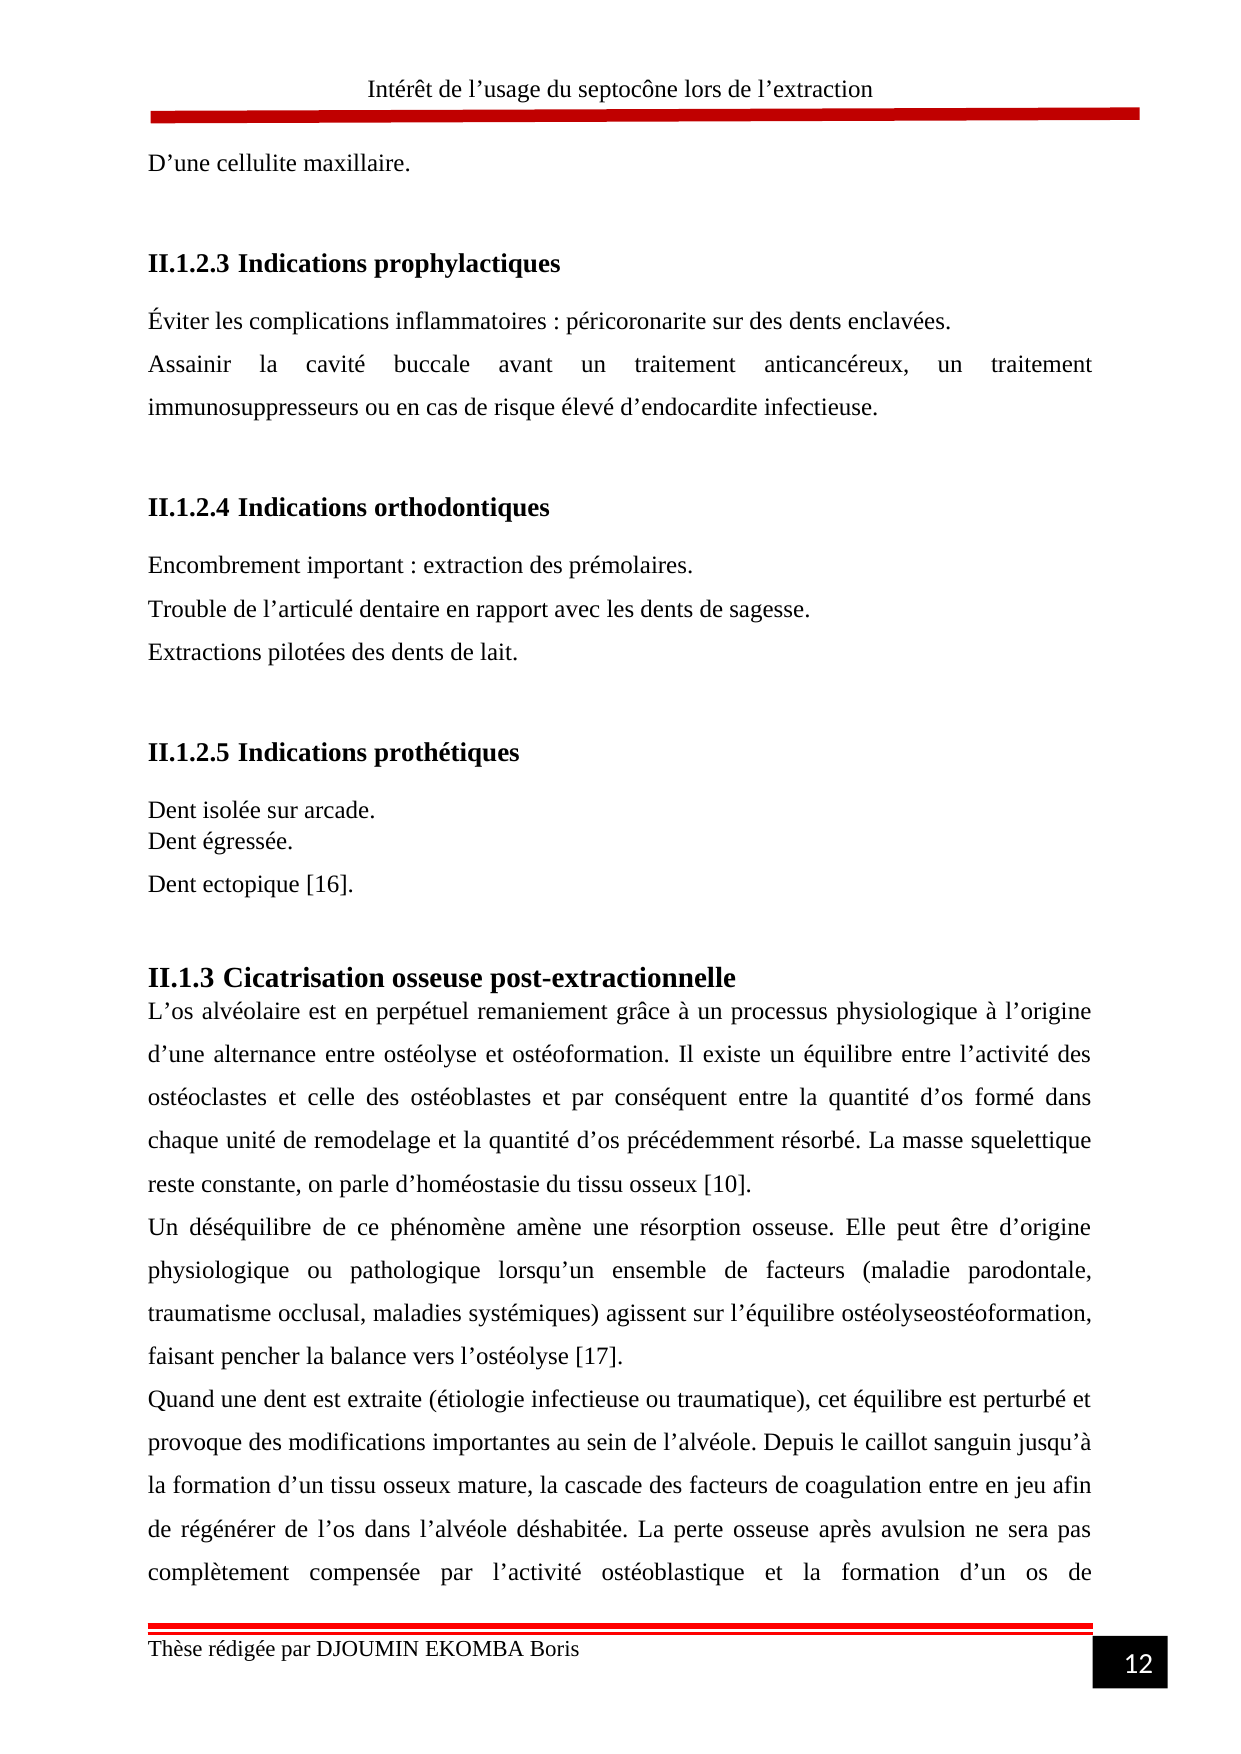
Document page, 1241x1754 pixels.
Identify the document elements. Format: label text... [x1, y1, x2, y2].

text Éviter les complications inflammatoires : péricoronarite sur des dents enclavées. [148, 306, 1093, 335]
text Assainir la cavité buccale avant un traitement anticancéreux, un traitement immunosuppresseurs ou en cas de risque élevé d’endocardite infectieuse. [148, 349, 1093, 421]
text D’une cellulite maxillaire. [148, 148, 1093, 176]
text Un déséquilibre de ce phénomène amène une résorption osseuse. Elle peut être d’origine physiologique ou pathologique lorsqu’un ensemble de facteurs (maladie parodontale, traumatisme occlusal, maladies systémiques) agissent sur l’équilibre ostéolyseostéoformation, faisant pencher la balance vers l’ostéolyse [17]. [148, 1212, 1093, 1370]
text Dent isolée sur arcade. [148, 795, 1093, 824]
subtitle Indications prophylactiques [148, 247, 1093, 278]
subtitle Indications orthodontiques [148, 491, 1093, 522]
subtitle Indications prothétiques [148, 736, 1093, 767]
text L’os alvéolaire est en perpétuel remaniement grâce à un processus physiologique à l’origine d’une alternance entre ostéolyse et ostéoformation. Il existe un équilibre entre l’activité des ostéoclastes et celle des ostéoblastes et par conséquent entre la quantité d’os formé dans chaque unité de remodelage et la quantité d’os précédemment résorbé. La masse squelettique reste constante, on parle d’homéostasie du tissu osseux [10]. [148, 996, 1093, 1197]
text Encombrement important : extraction des prémolaires. [148, 551, 1093, 579]
subtitle Cicatrisation osseuse post-extractionnelle [148, 960, 1093, 994]
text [148, 1384, 1093, 1586]
text Extractions pilotées des dents de lait. [148, 637, 1093, 666]
text Trouble de l’articulé dentaire en rapport avec les dents de sagesse. [148, 594, 1093, 622]
text Dent ectopique [16]. [148, 869, 1093, 898]
text Dent égressée. [148, 826, 1093, 855]
